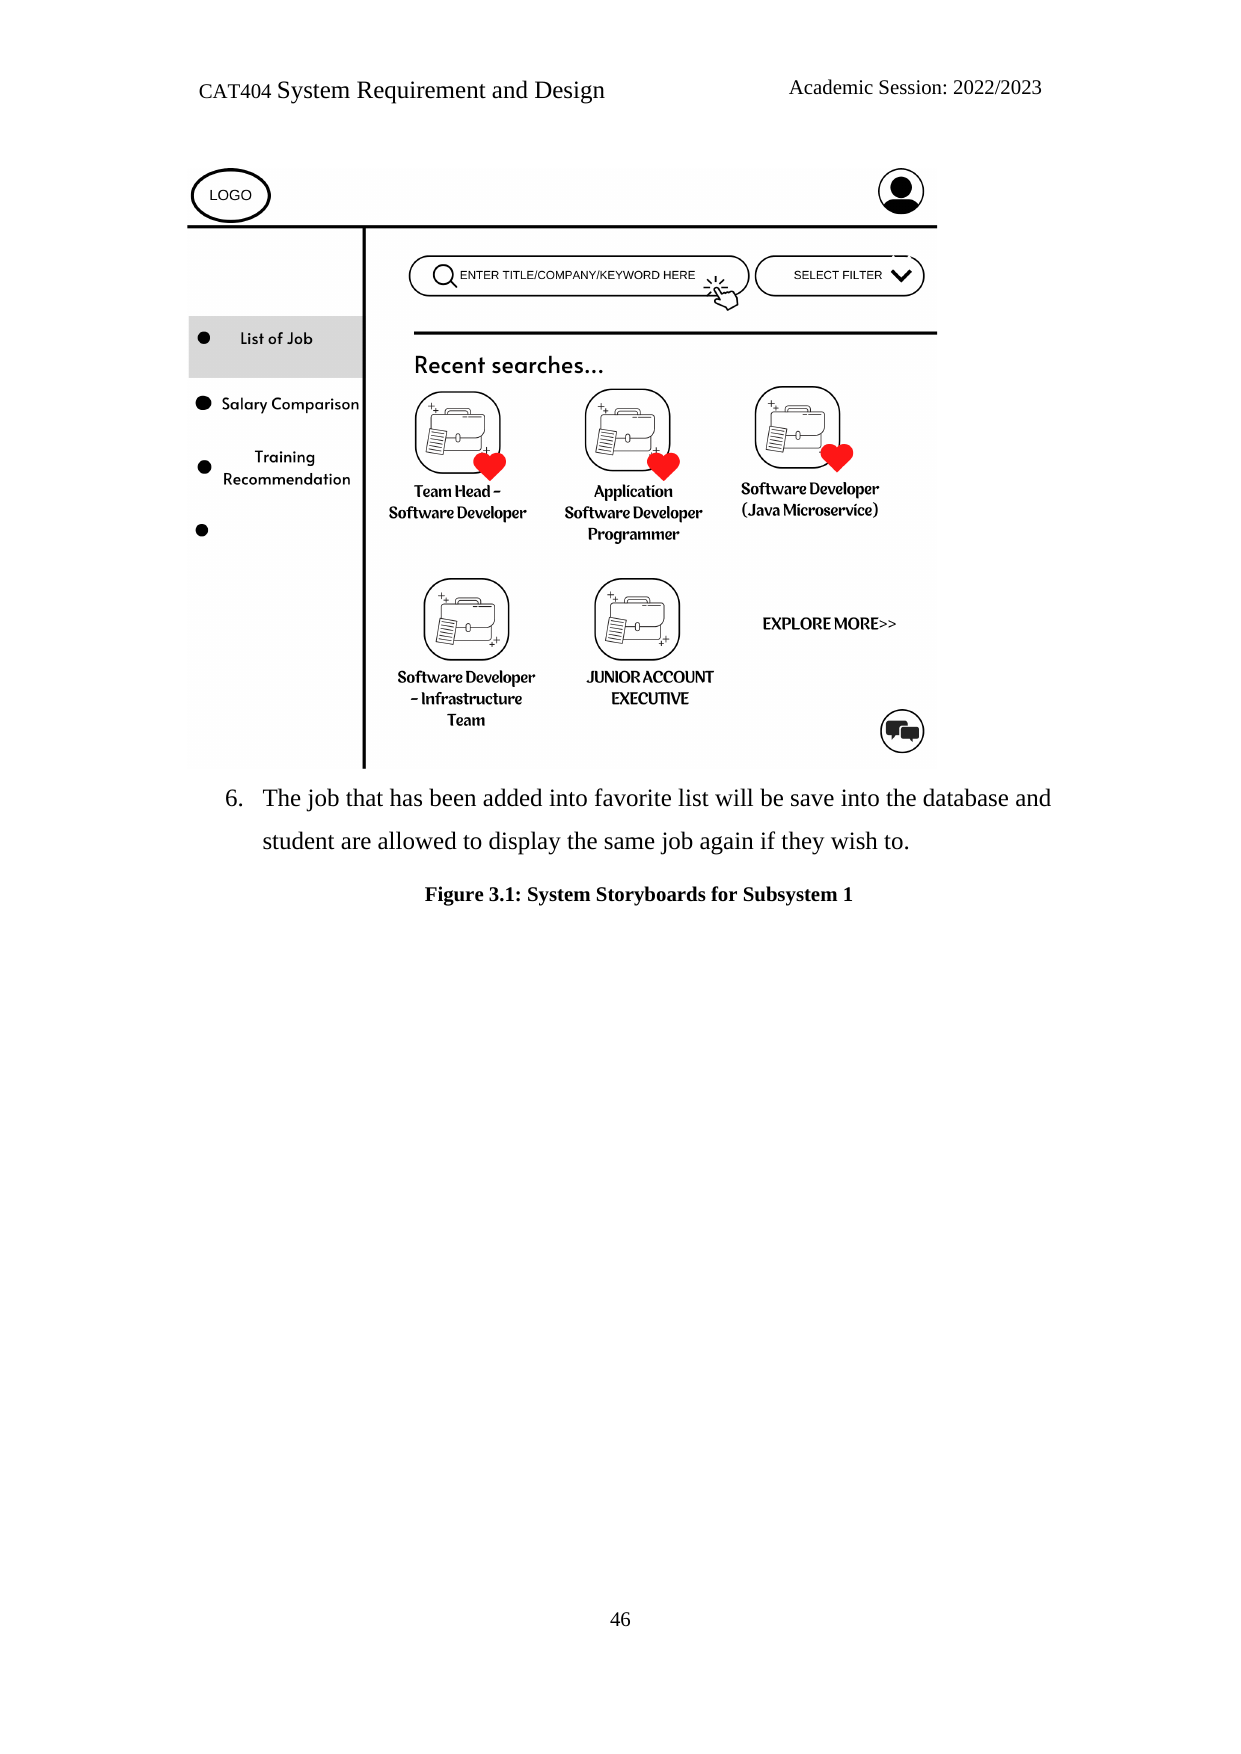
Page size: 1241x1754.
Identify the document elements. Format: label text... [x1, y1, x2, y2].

text Figure 3.1: System Storyboards for Subsystem 1 [225, 881, 1053, 906]
list The job that has been added into favorite list will be save into the database and student are allowed to display the same job again if they wish to. [225, 783, 1053, 854]
picture [187, 168, 938, 769]
